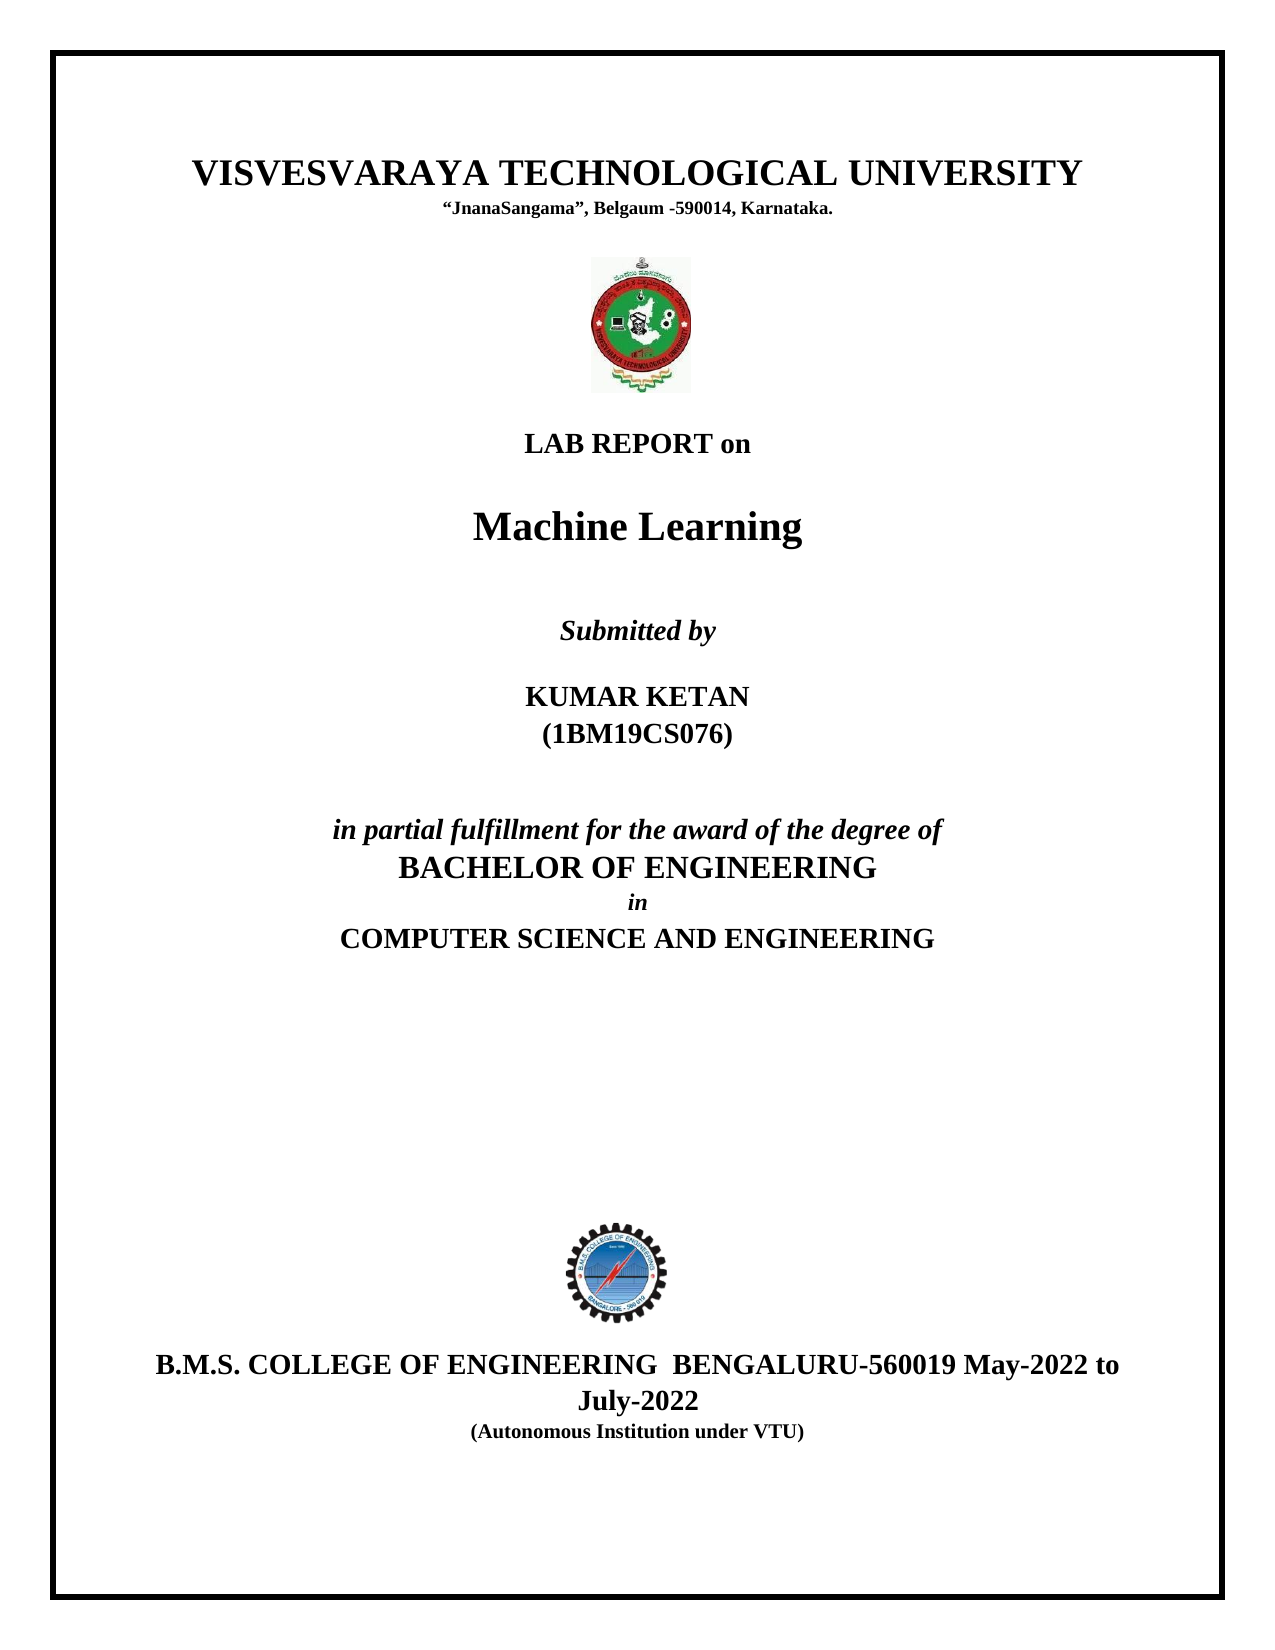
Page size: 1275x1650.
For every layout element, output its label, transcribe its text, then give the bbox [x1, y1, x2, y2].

text Submitted by [150, 613, 1125, 647]
text in [150, 888, 1125, 916]
picture [591, 257, 691, 393]
subtitle KUMAR KETAN [150, 679, 1125, 713]
text BACHELOR OF ENGINEERING [150, 848, 1125, 886]
text “JnanaSangama”, Belgaum -590014, Karnataka. [150, 197, 1125, 218]
subtitle (1BM19CS076) [150, 716, 1125, 749]
picture [561, 1218, 670, 1327]
subtitle COMPUTER SCIENCE AND ENGINEERING [339, 921, 1138, 954]
text (Autonomous Institution under VTU) [150, 1419, 1124, 1443]
text in partial fulfillment for the award of the degree of [332, 812, 1138, 846]
text LAB REPORT on [150, 426, 1125, 459]
subtitle B.M.S. COLLEGE OF ENGINEERING BENGALURU-560019 May-2022 to July-2022 [150, 1347, 1125, 1417]
text VISVESVARAYA TECHNOLOGICAL UNIVERSITY [191, 150, 1138, 193]
subtitle Machine Learning [150, 501, 1125, 549]
